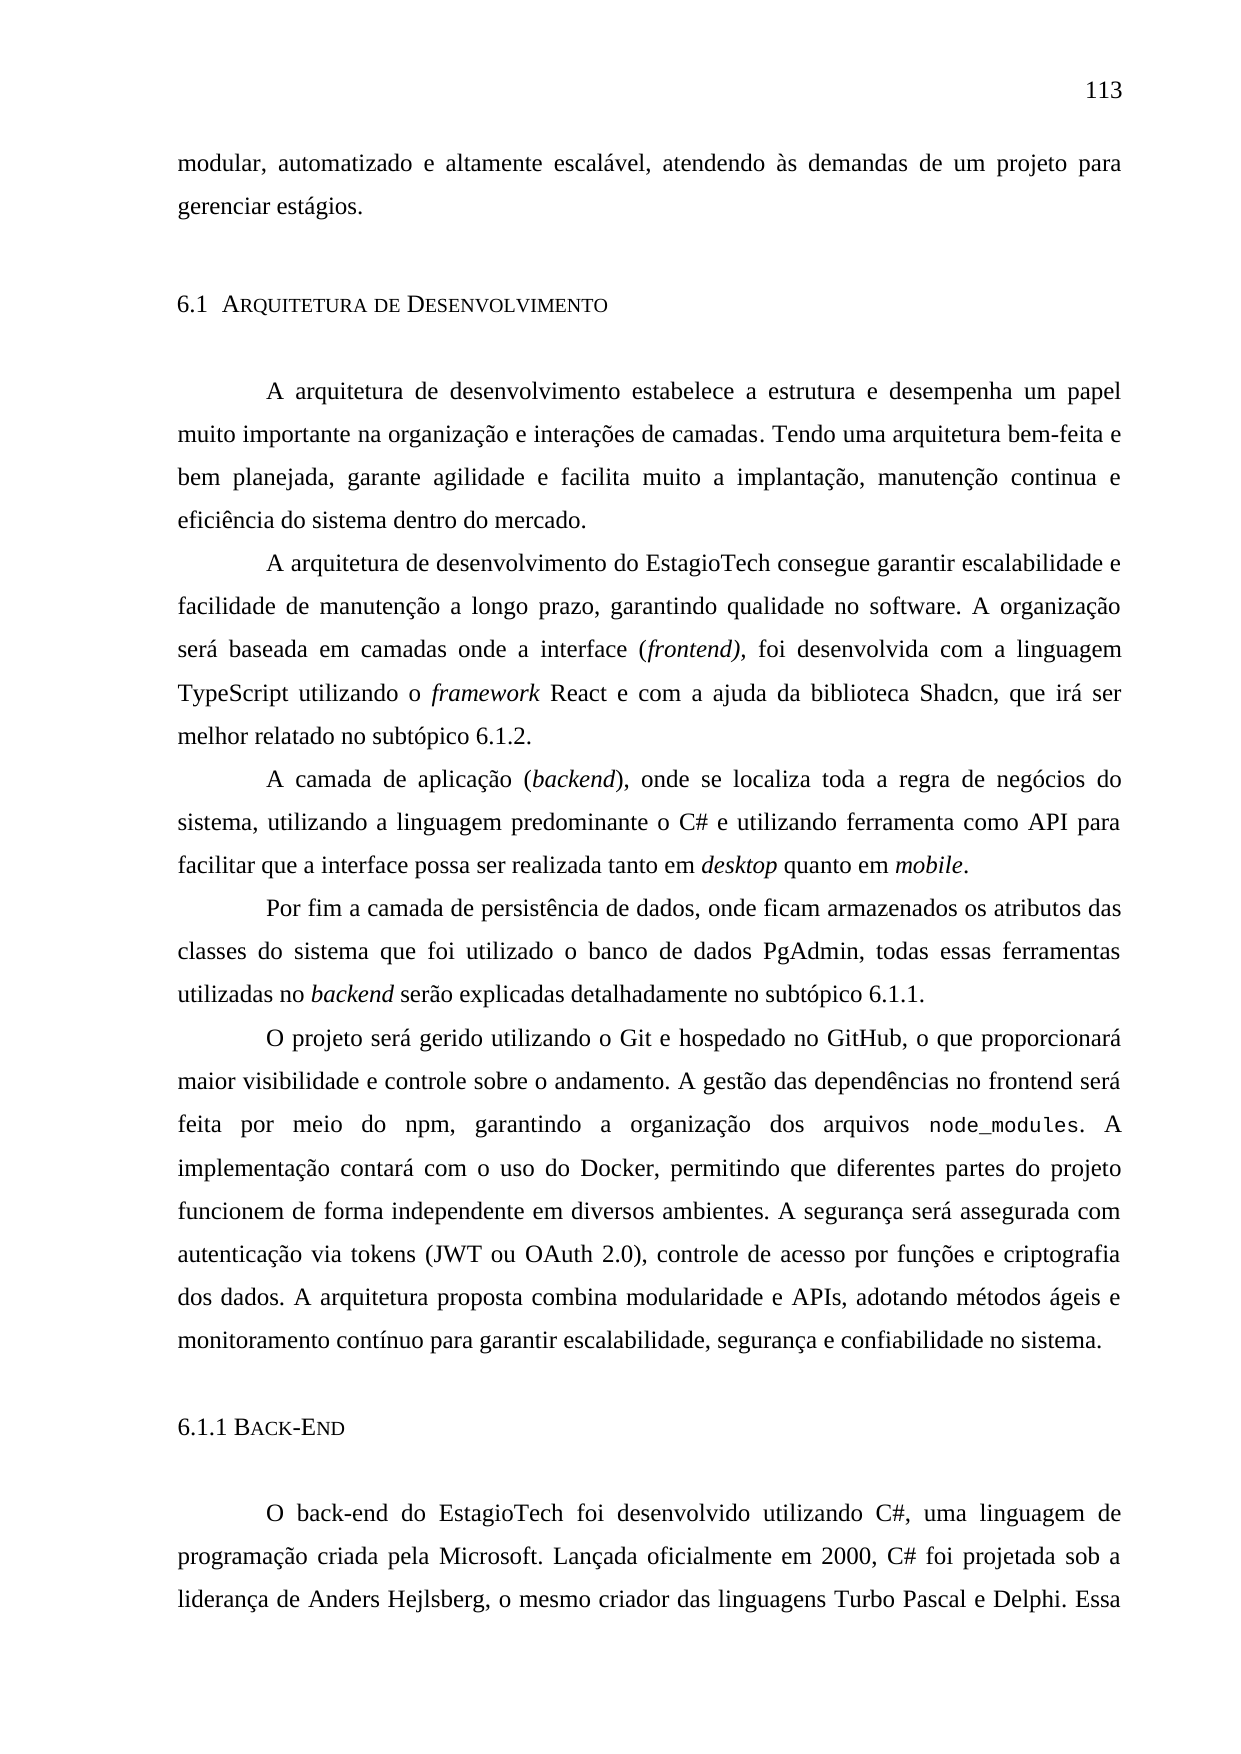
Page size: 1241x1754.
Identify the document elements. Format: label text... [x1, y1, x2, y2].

subtitle 6.1.1 Back-End [177, 1412, 1122, 1440]
subtitle Arquitetura de Desenvolvimento [177, 289, 1122, 318]
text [177, 1498, 1122, 1613]
text Por fim a camada de persistência de dados, onde ficam armazenados os atributos das classes do sistema que foi utilizado o banco de dados PgAdmin, todas essas ferramentas utilizadas no backend serão explicadas detalhadamente no subtópico 6.1.1. [177, 893, 1122, 1008]
text O projeto será gerido utilizando o Git e hospedado no GitHub, o que proporcionará maior visibilidade e controle sobre o andamento. A gestão das dependências no frontend será feita por meio do npm, garantindo a organização dos arquivos node_modules. A implementação contará com o uso do Docker, permitindo que diferentes partes do projeto funcionem de forma independente em diversos ambientes. A segurança será assegurada com autenticação via tokens (JWT ou OAuth 2.0), controle de acesso por funções e criptografia dos dados. A arquitetura proposta combina modularidade e APIs, adotando métodos ágeis e monitoramento contínuo para garantir escalabilidade, segurança e confiabilidade no sistema. [177, 1023, 1122, 1354]
text A arquitetura de desenvolvimento do EstagioTech consegue garantir escalabilidade e facilidade de manutenção a longo prazo, garantindo qualidade no software. A organização será baseada em camadas onde a interface (frontend), foi desenvolvida com a linguagem TypeScript utilizando o framework React e com a ajuda da biblioteca Shadcn, que irá ser melhor relatado no subtópico 6.1.2. [177, 548, 1122, 749]
text A arquitetura de desenvolvimento estabelece a estrutura e desempenha um papel muito importante na organização e interações de camadas. Tendo uma arquitetura bem-feita e bem planejada, garante agilidade e facilita muito a implantação, manutenção continua e eficiência do sistema dentro do mercado. [177, 376, 1122, 534]
text A camada de aplicação (backend), onde se localiza toda a regra de negócios do sistema, utilizando a linguagem predominante o C# e utilizando ferramenta como API para facilitar que a interface possa ser realizada tanto em desktop quanto em mobile. [177, 764, 1122, 879]
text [177, 148, 1122, 219]
